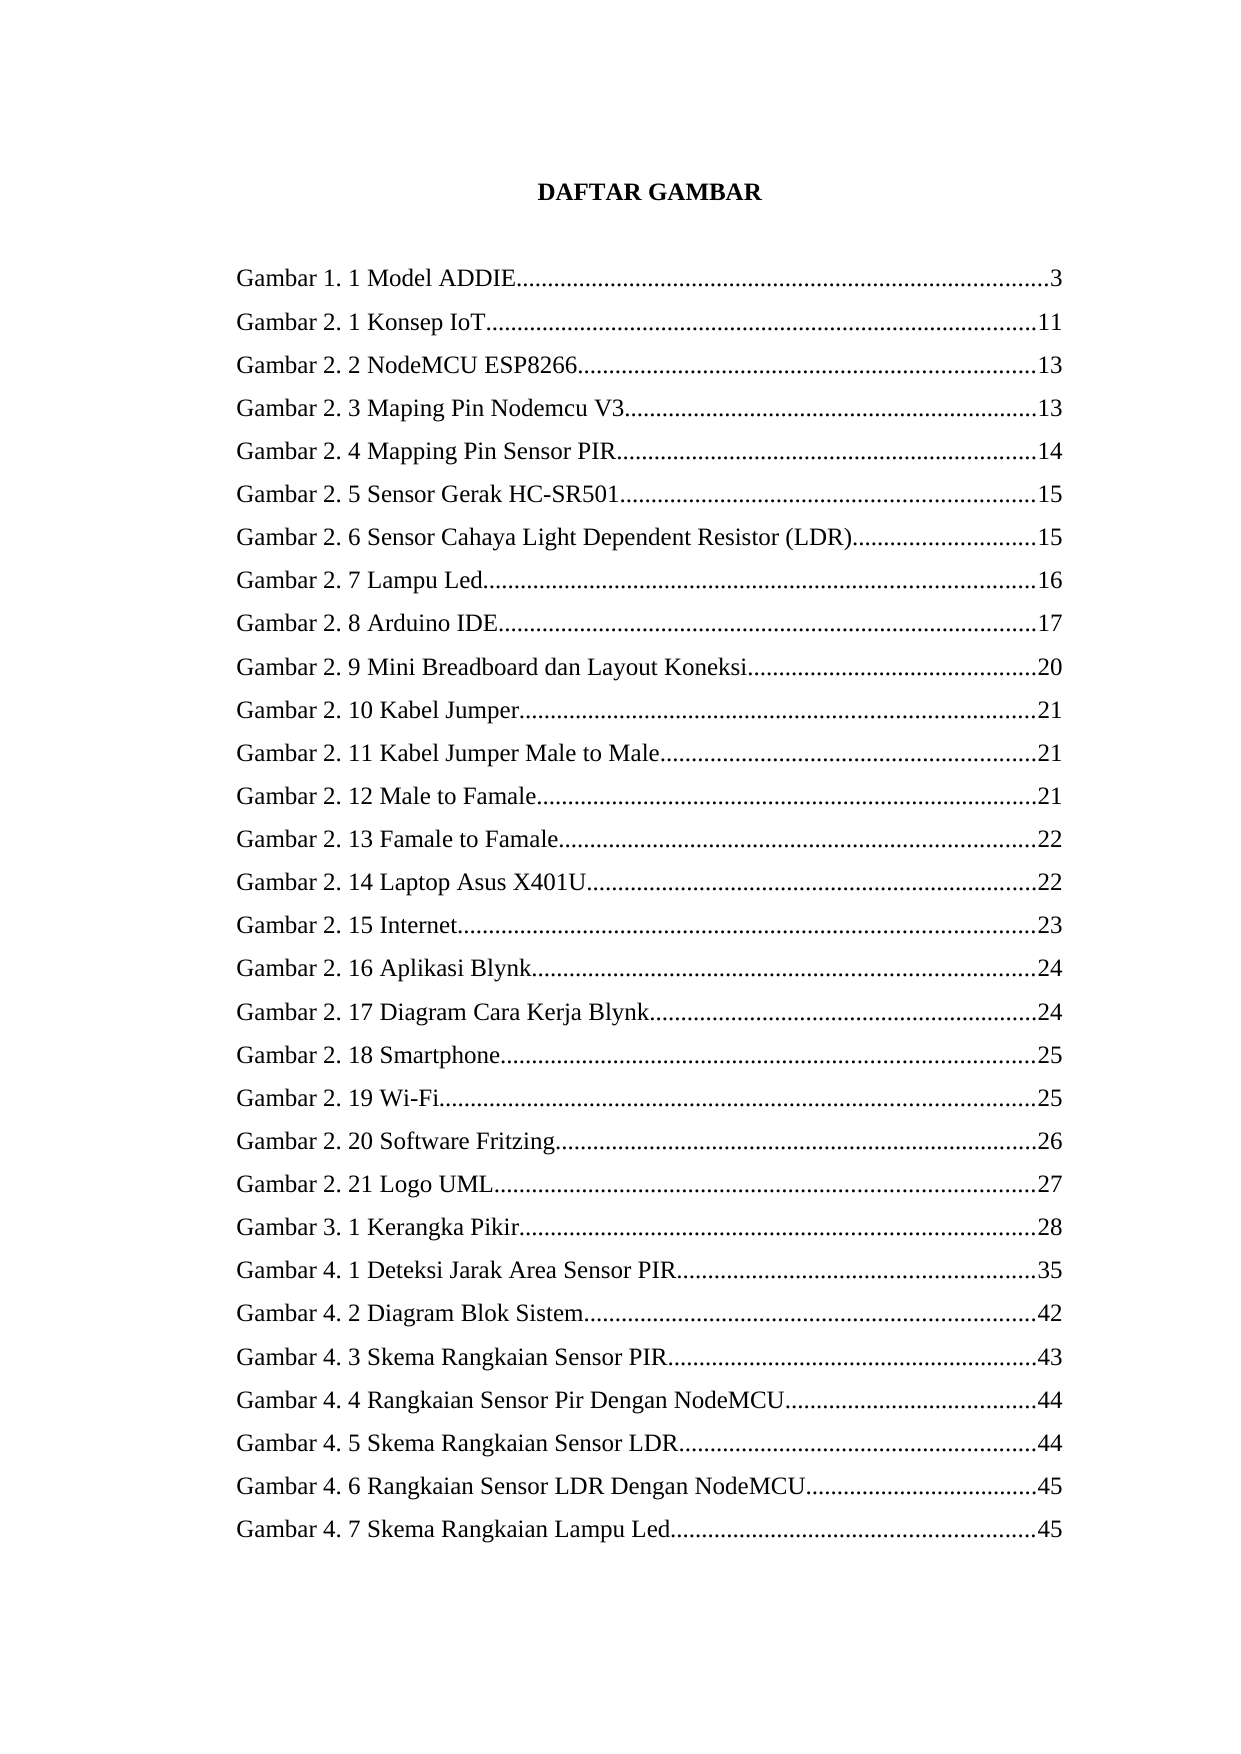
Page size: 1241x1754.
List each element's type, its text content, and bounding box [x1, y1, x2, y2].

text Gambar 4. 3 Skema Rangkaian Sensor PIR 43 [236, 1342, 1063, 1370]
text Gambar 2. 2 NodeMCU ESP8266 13 [236, 350, 1063, 378]
text Gambar 2. 7 Lampu Led 16 [236, 565, 1063, 594]
text Gambar 2. 4 Mapping Pin Sensor PIR 14 [236, 436, 1063, 465]
text Gambar 4. 1 Deteksi Jarak Area Sensor PIR 35 [236, 1255, 1063, 1284]
text Gambar 2. 6 Sensor Cahaya Light Dependent Resistor (LDR) 15 [236, 522, 1063, 551]
text Gambar 4. 7 Skema Rangkaian Lampu Led 45 [236, 1514, 1063, 1543]
subtitle DAFTAR GAMBAR [236, 177, 1063, 206]
text Gambar 2. 8 Arduino IDE 17 [236, 608, 1063, 637]
text Gambar 2. 13 Famale to Famale 22 [236, 824, 1063, 853]
text Gambar 2. 21 Logo UML 27 [236, 1169, 1063, 1198]
text Gambar 2. 18 Smartphone 25 [236, 1040, 1063, 1068]
text Gambar 4. 5 Skema Rangkaian Sensor LDR 44 [236, 1428, 1063, 1457]
text Gambar 4. 6 Rangkaian Sensor LDR Dengan NodeMCU 45 [236, 1471, 1063, 1500]
text Gambar 2. 5 Sensor Gerak HC-SR501 15 [236, 479, 1063, 508]
text Gambar 2. 11 Kabel Jumper Male to Male 21 [236, 738, 1063, 767]
text Gambar 4. 2 Diagram Blok Sistem 42 [236, 1298, 1063, 1327]
text Gambar 2. 12 Male to Famale 21 [236, 781, 1063, 810]
text Gambar 2. 20 Software Fritzing 26 [236, 1126, 1063, 1155]
text Gambar 2. 1 Konsep IoT 11 [236, 307, 1063, 335]
text Gambar 1. 1 Model ADDIE 3 [236, 263, 1063, 292]
text Gambar 3. 1 Kerangka Pikir 28 [236, 1212, 1063, 1241]
text Gambar 2. 17 Diagram Cara Kerja Blynk 24 [236, 997, 1063, 1025]
text Gambar 2. 14 Laptop Asus X401U 22 [236, 867, 1063, 896]
text Gambar 2. 15 Internet 23 [236, 910, 1063, 939]
text Gambar 2. 19 Wi-Fi 25 [236, 1083, 1063, 1112]
text Gambar 2. 16 Aplikasi Blynk 24 [236, 953, 1063, 982]
text Gambar 2. 3 Maping Pin Nodemcu V3 13 [236, 393, 1063, 422]
text Gambar 2. 9 Mini Breadboard dan Layout Koneksi 20 [236, 652, 1063, 680]
text Gambar 2. 10 Kabel Jumper 21 [236, 695, 1063, 723]
text Gambar 4. 4 Rangkaian Sensor Pir Dengan NodeMCU 44 [236, 1385, 1063, 1413]
